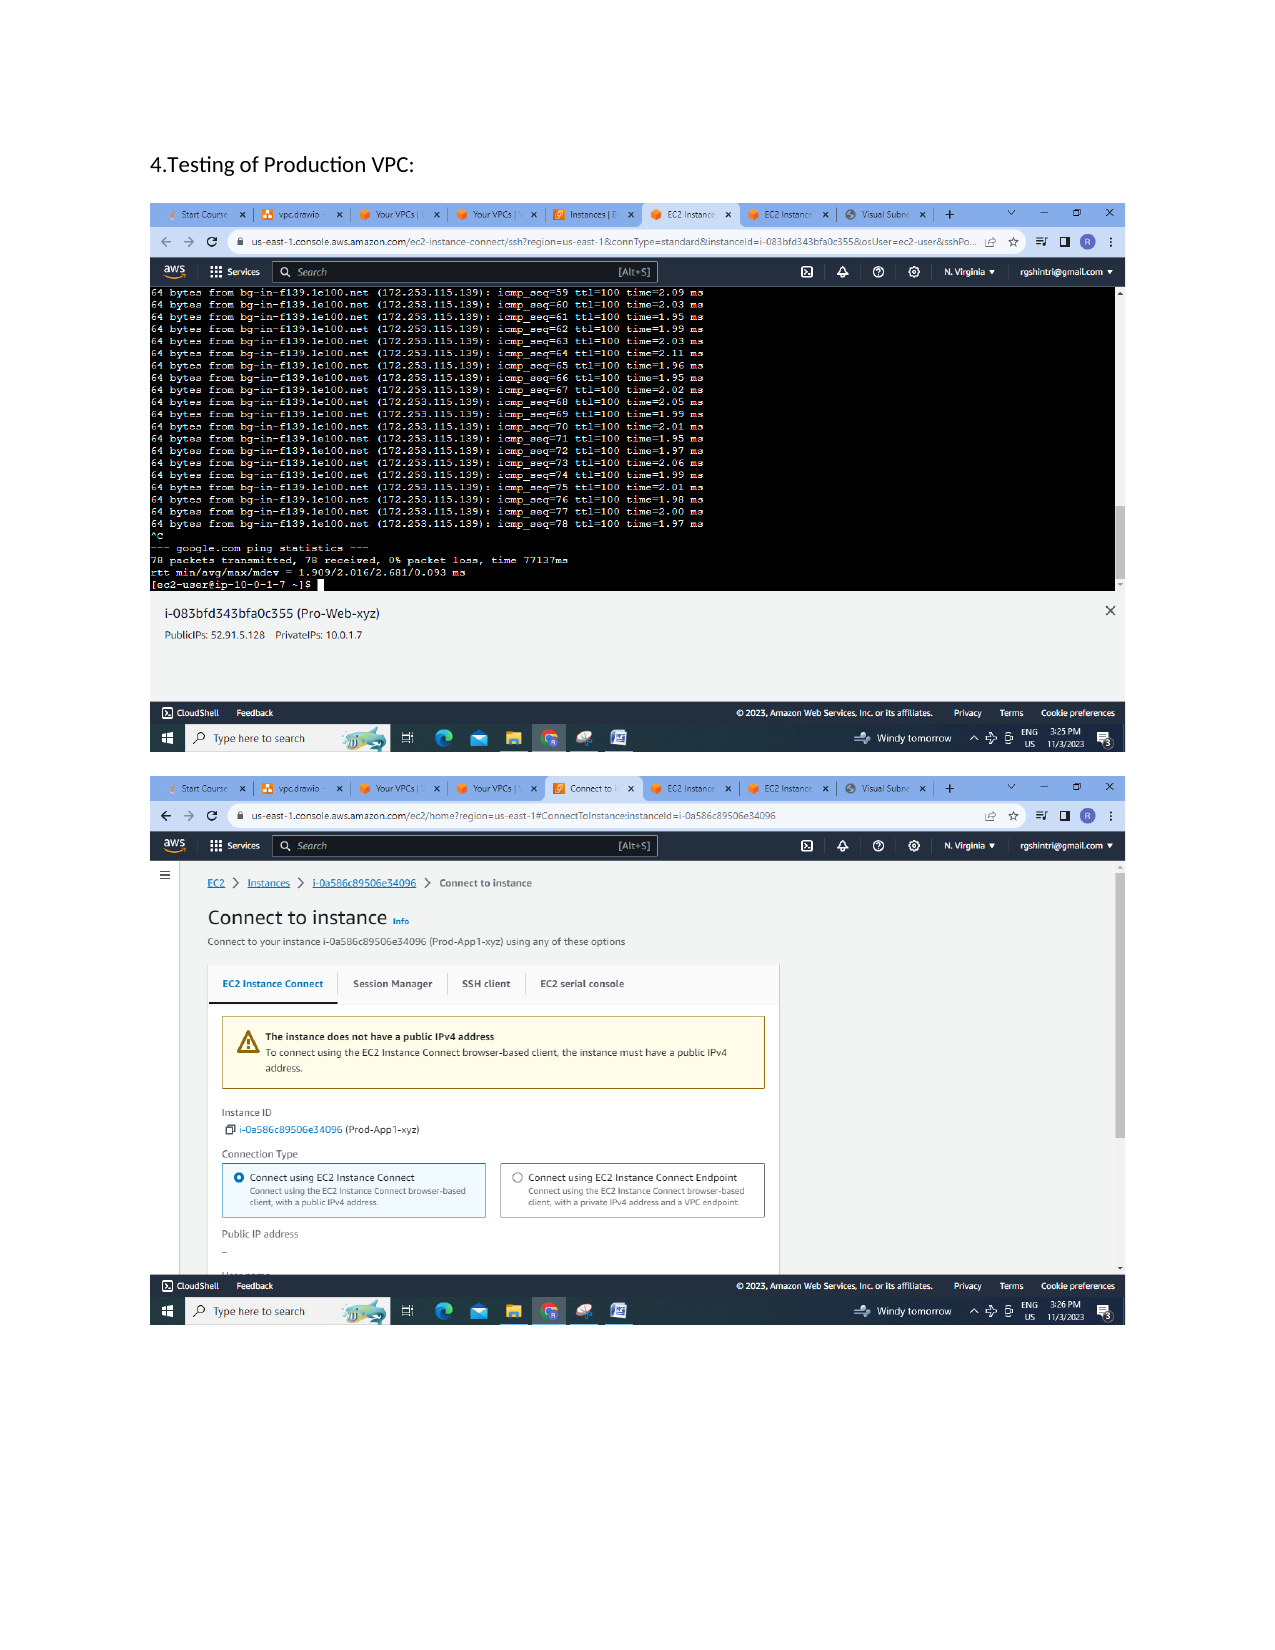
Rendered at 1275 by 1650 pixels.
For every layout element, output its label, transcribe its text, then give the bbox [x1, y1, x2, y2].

text 4.Testing of Production VPC: [150, 150, 1125, 178]
picture [150, 776, 1125, 1325]
picture [150, 203, 1125, 752]
